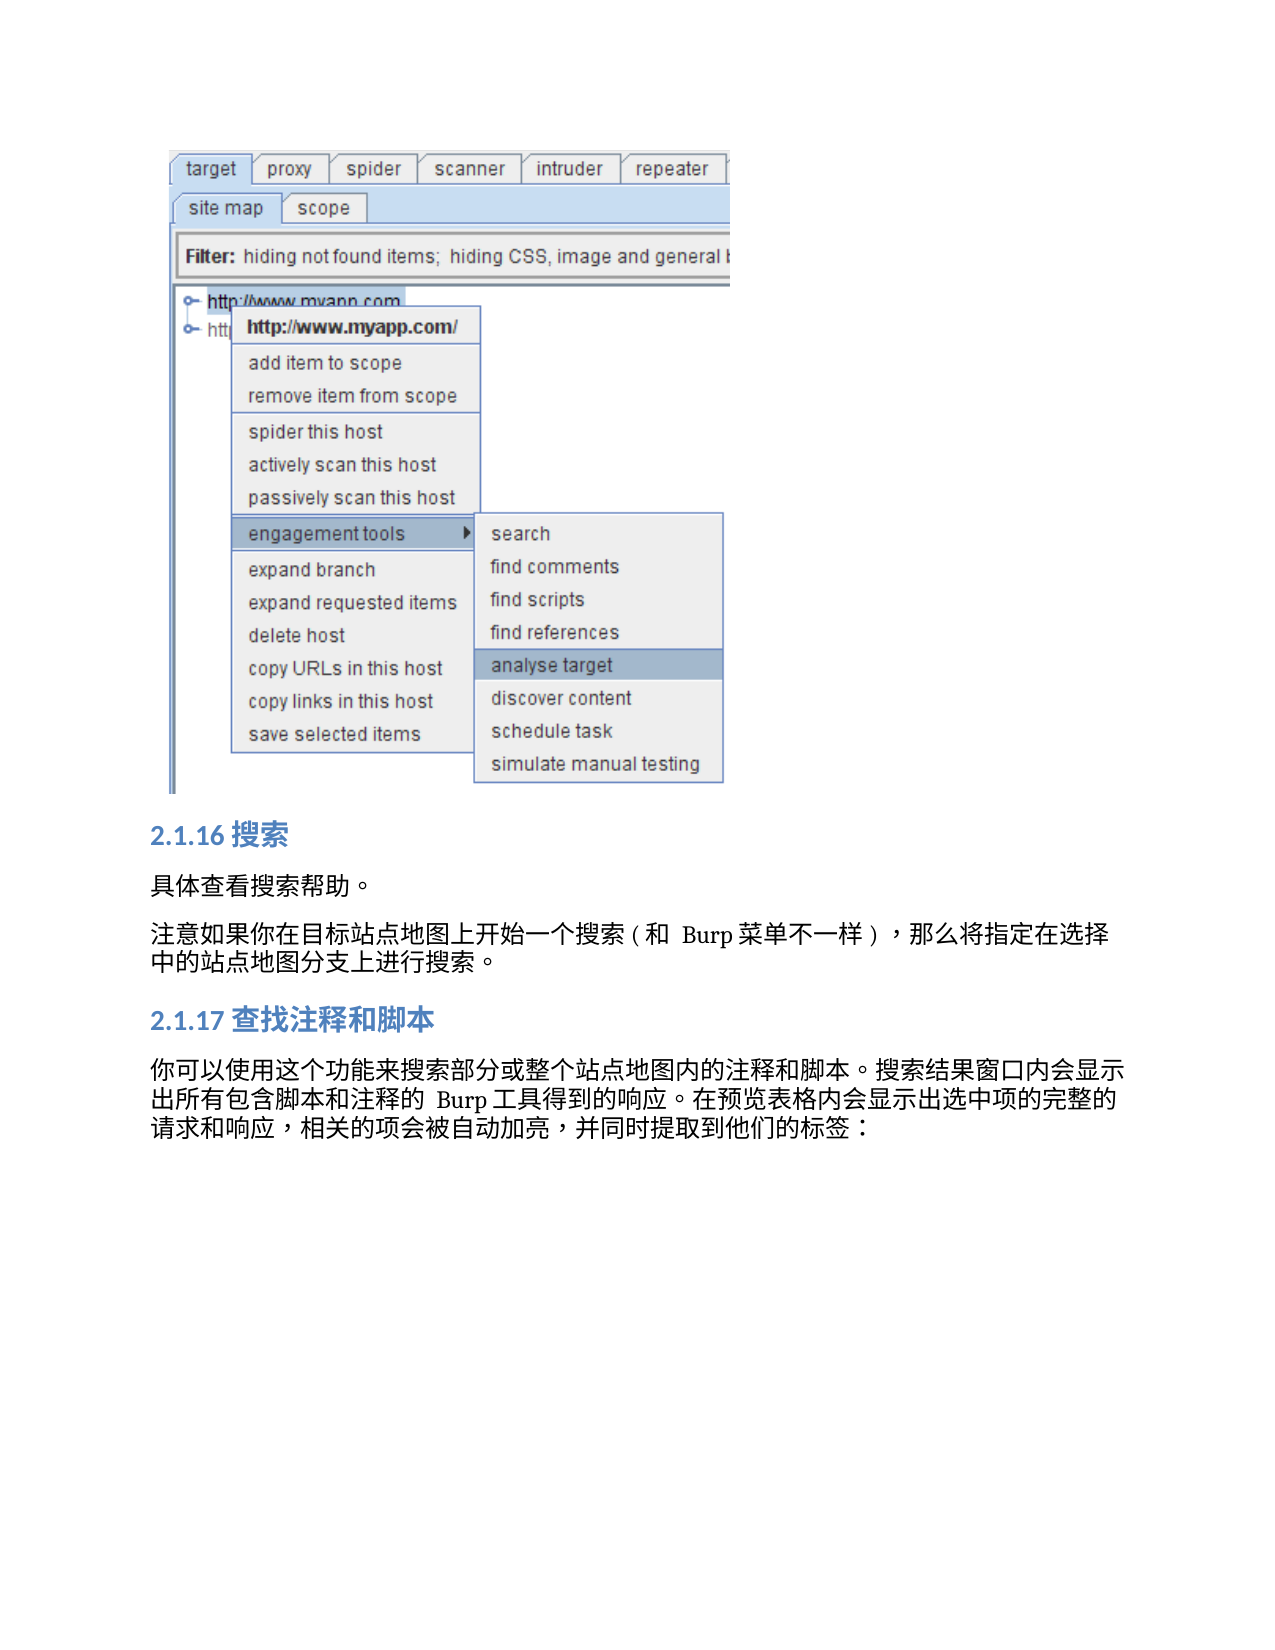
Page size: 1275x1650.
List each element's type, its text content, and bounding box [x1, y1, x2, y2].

text 注意如果你在目标站点地图上开始一个搜索 ( 和 Burp 菜单不一样 ) ，那么将指定在选择中的站点地图分支上进行搜索。 [150, 921, 1125, 978]
text 具体查看搜索帮助。 [150, 873, 1125, 902]
subtitle 2.1.16 搜索 [150, 814, 1125, 854]
text 你可以使用这个功能来搜索部分或整个站点地图内的注释和脚本。搜索结果窗口内会显示出所有包含脚本和注释的 Burp 工具得到的响应。在预览表格内会显示出选中项的完整的请求和响应，相关的项会被自动加亮，并同时提取到他们的标签： [150, 1057, 1125, 1143]
picture [168, 150, 730, 794]
subtitle 2.1.17 查找注释和脚本 [150, 999, 1125, 1038]
